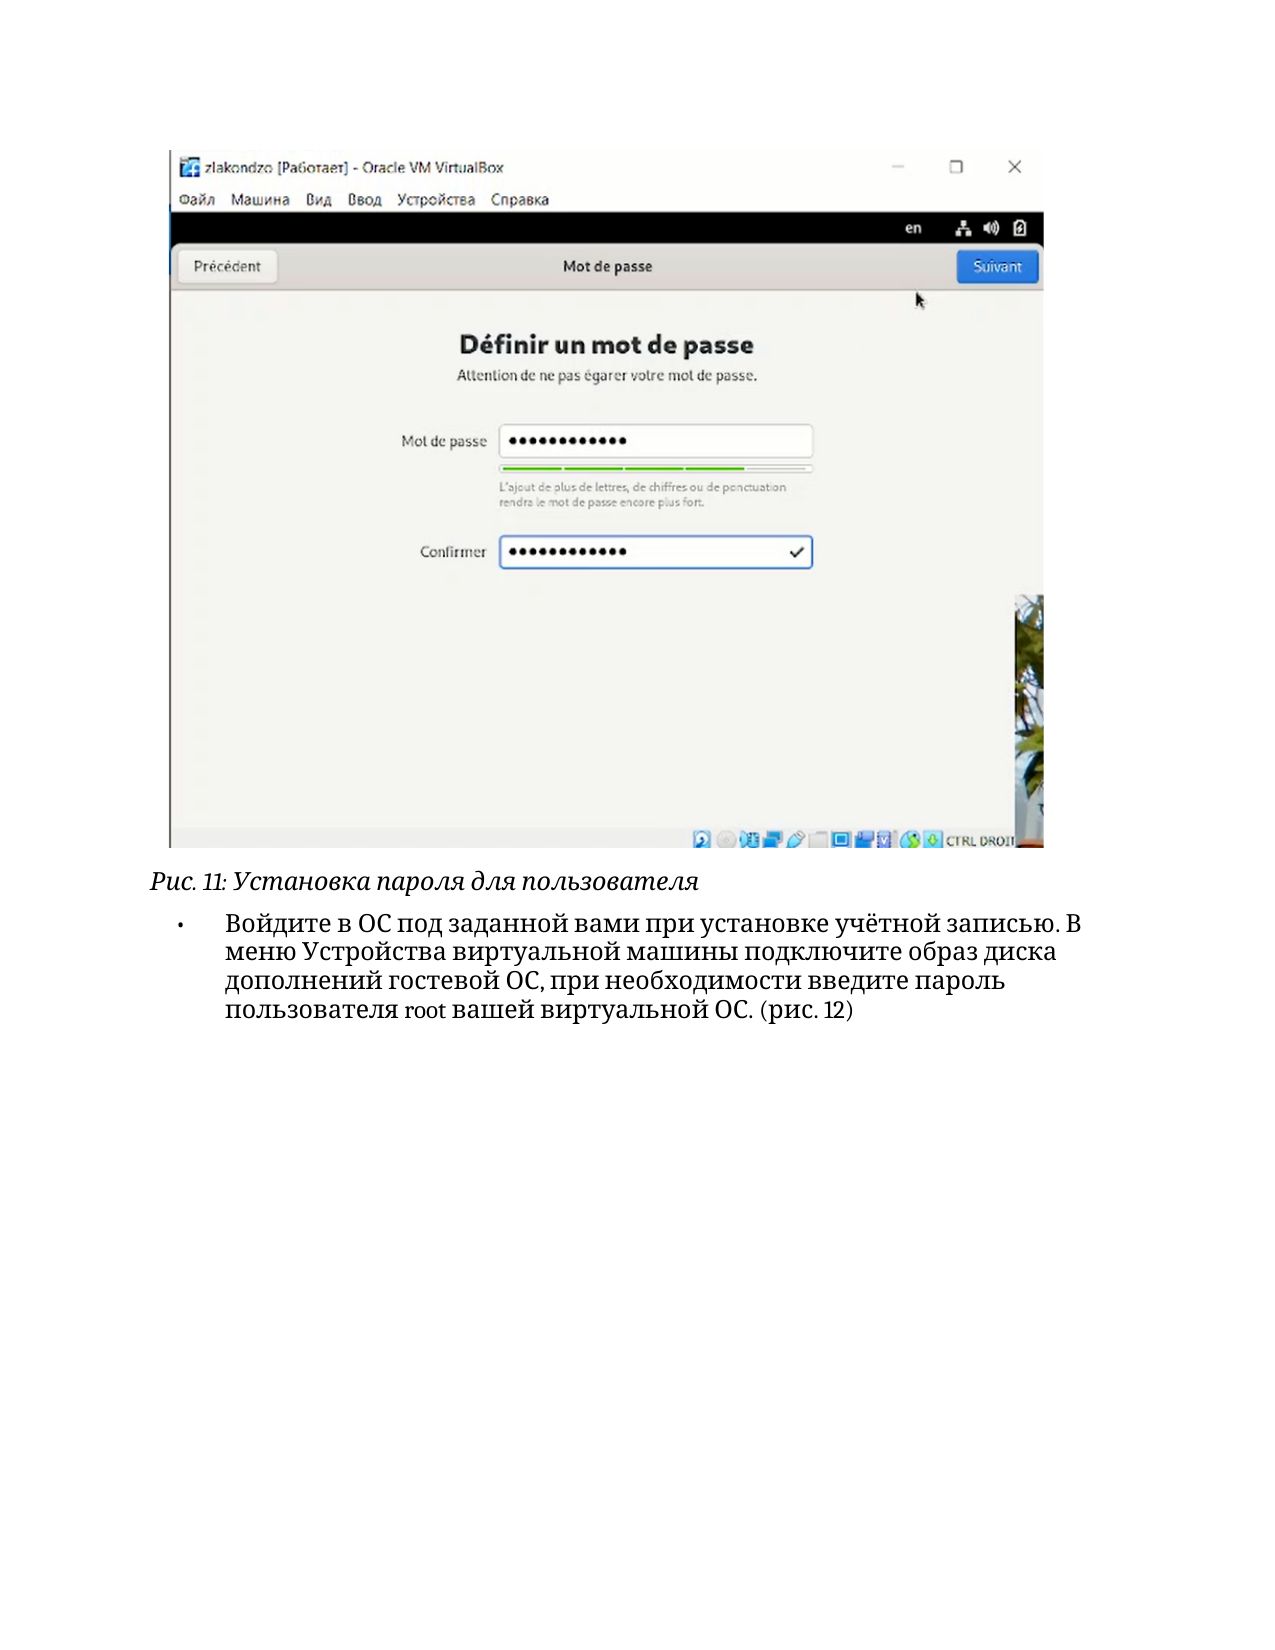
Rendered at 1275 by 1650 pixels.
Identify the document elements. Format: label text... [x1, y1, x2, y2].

list Войдите в ОС под заданной вами при установке учётной записью. В меню Устройства виртуальной машины подключите образ диска дополнений гостевой ОС, при необходимости введите пароль пользователя root вашей виртуальной ОС. (рис. 12) [175, 909, 1125, 1024]
picture [168, 150, 1044, 848]
text Рис. 11: Установка пароля для пользователя [150, 868, 1125, 897]
